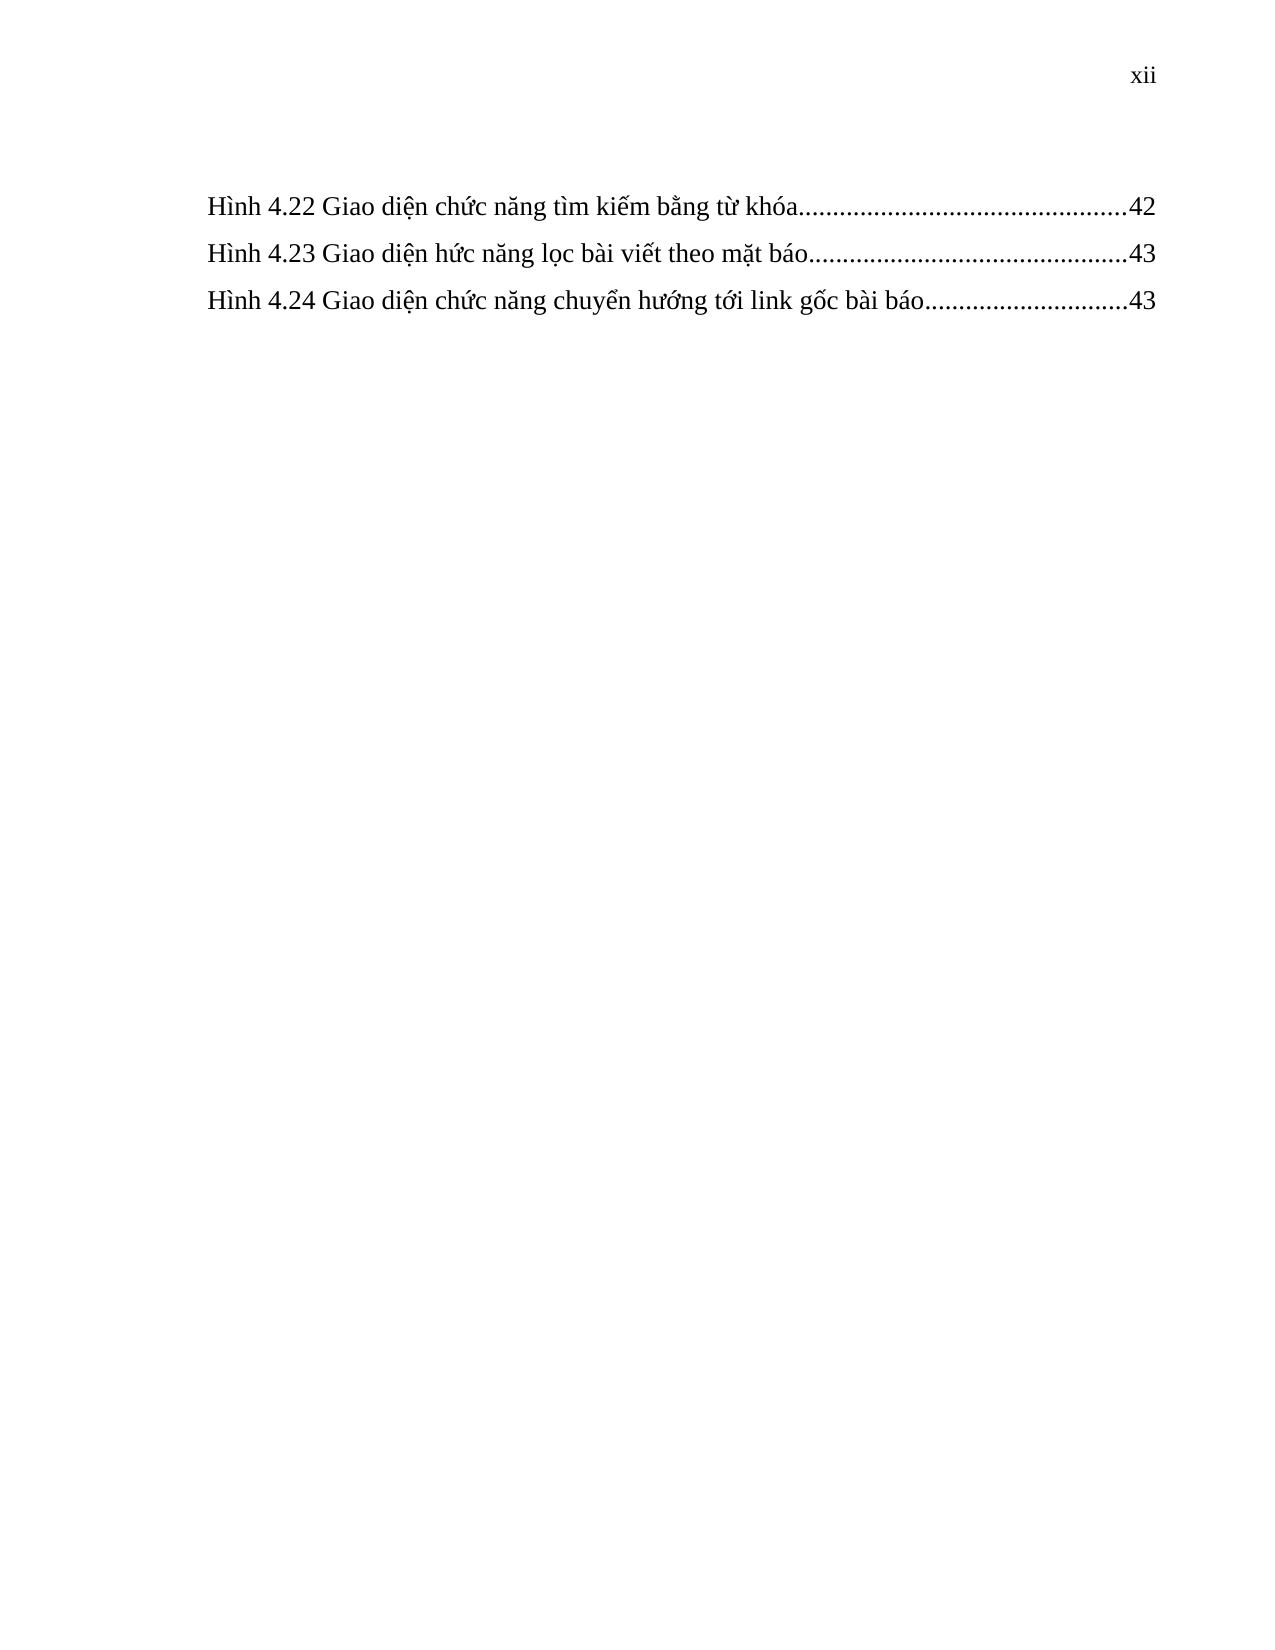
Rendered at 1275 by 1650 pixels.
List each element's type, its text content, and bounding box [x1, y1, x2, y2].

text Hình 4.22 Giao diện chức năng tìm kiếm bằng từ khóa 42 [207, 191, 1156, 222]
text Hình 4.24 Giao diện chức năng chuyển hướng tới link gốc bài báo 43 [207, 284, 1156, 315]
text Hình 4.23 Giao diện hức năng lọc bài viết theo mặt báo 43 [207, 237, 1156, 268]
